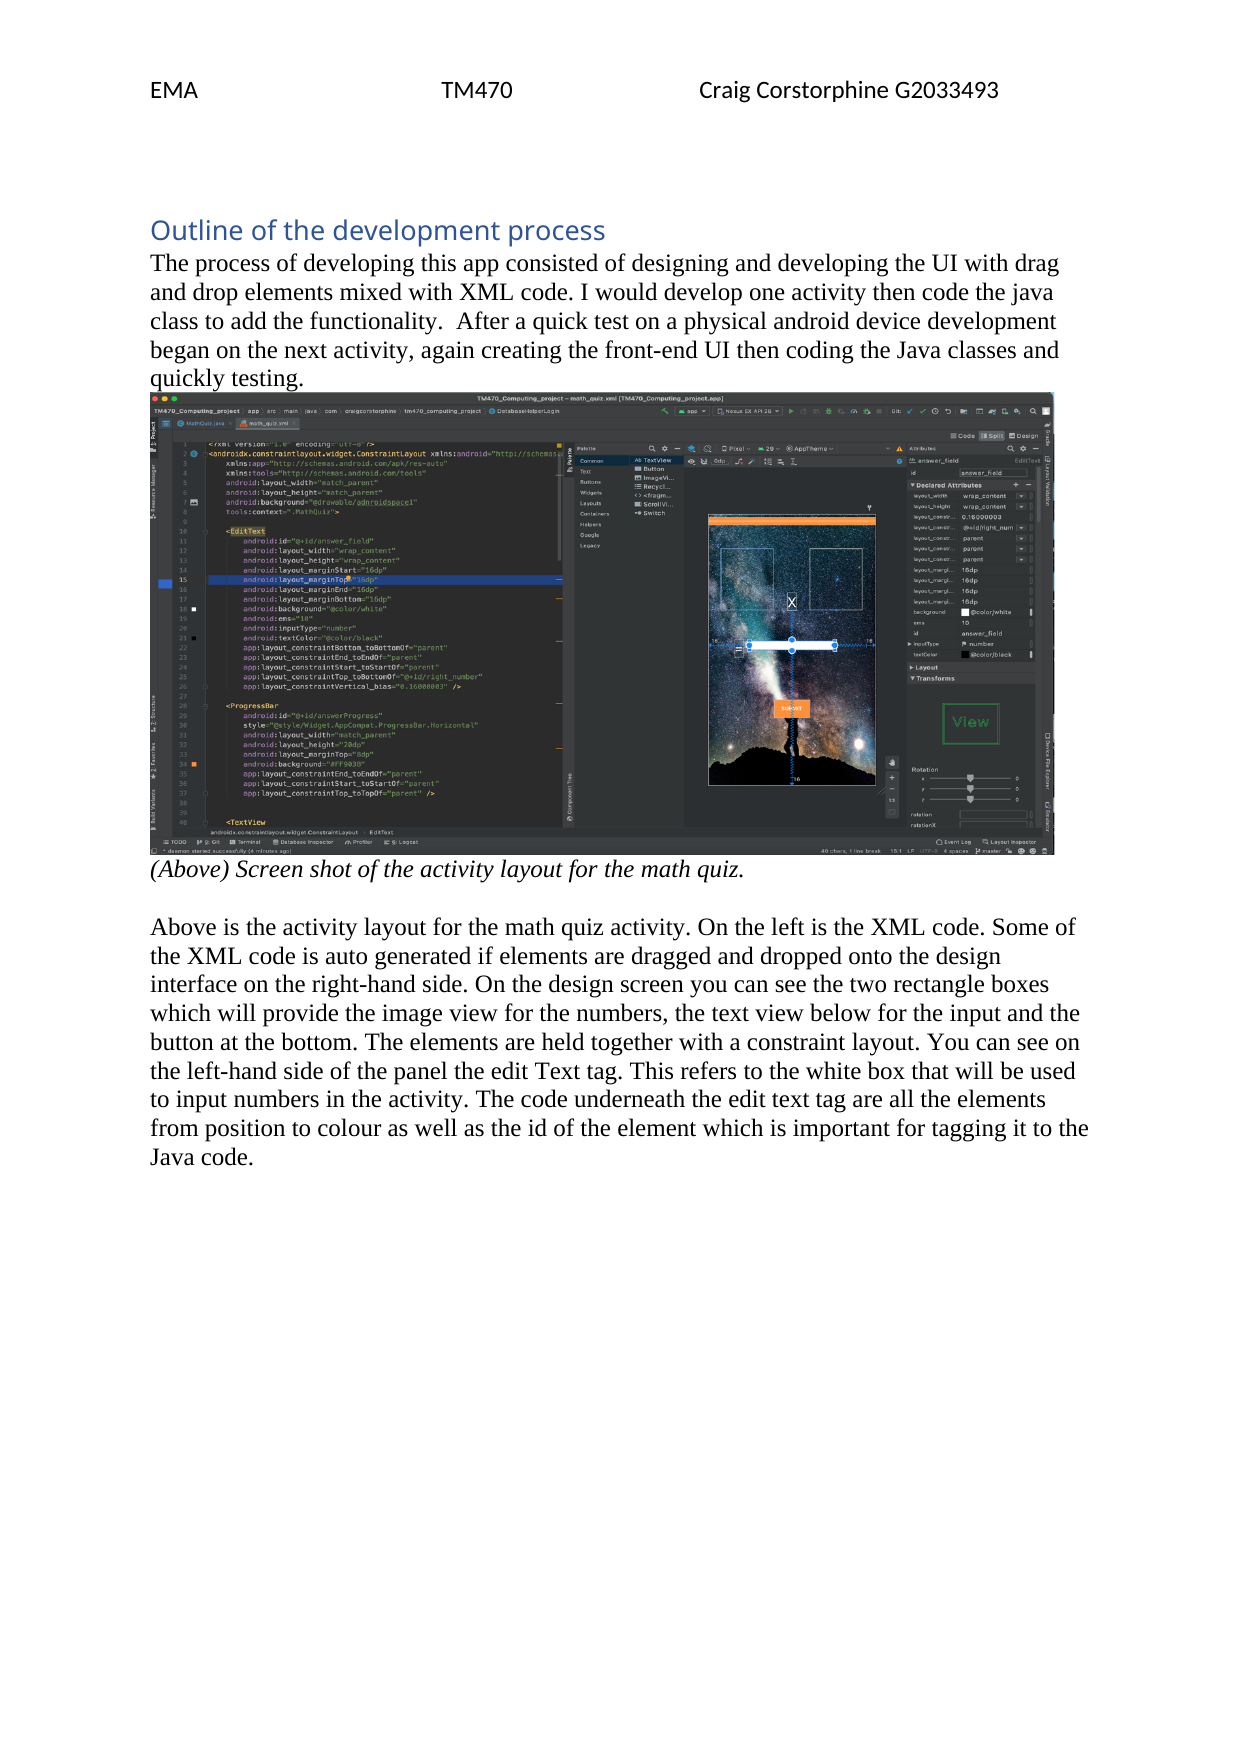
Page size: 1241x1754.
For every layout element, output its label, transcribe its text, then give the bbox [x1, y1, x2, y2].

text Above is the activity layout for the math quiz activity. On the left is the XML code. Some of the XML code is auto generated if elements are dragged and dropped onto the design interface on the right-hand side. On the design screen you can see the two rectangle boxes which will provide the image view for the numbers, the text view below for the input and the button at the bottom. The elements are held together with a constraint layout. You can see on the left-hand side of the panel the edit Text tag. This refers to the white box that will be used to input numbers in the activity. The code underneath the edit text tag are all the elements from position to colour as well as the id of the element which is important for tagging it to the Java code. [150, 912, 1090, 1171]
subtitle Outline of the development process [150, 212, 1090, 248]
picture [150, 392, 1055, 855]
text The process of developing this app consisted of designing and developing the UI with drag and drop elements mixed with XML code. I would develop one activity then code the java class to add the functionality. After a quick test on a physical android device development began on the next activity, again creating the front-end UI then coding the Java classes and quickly testing. [150, 248, 1090, 392]
